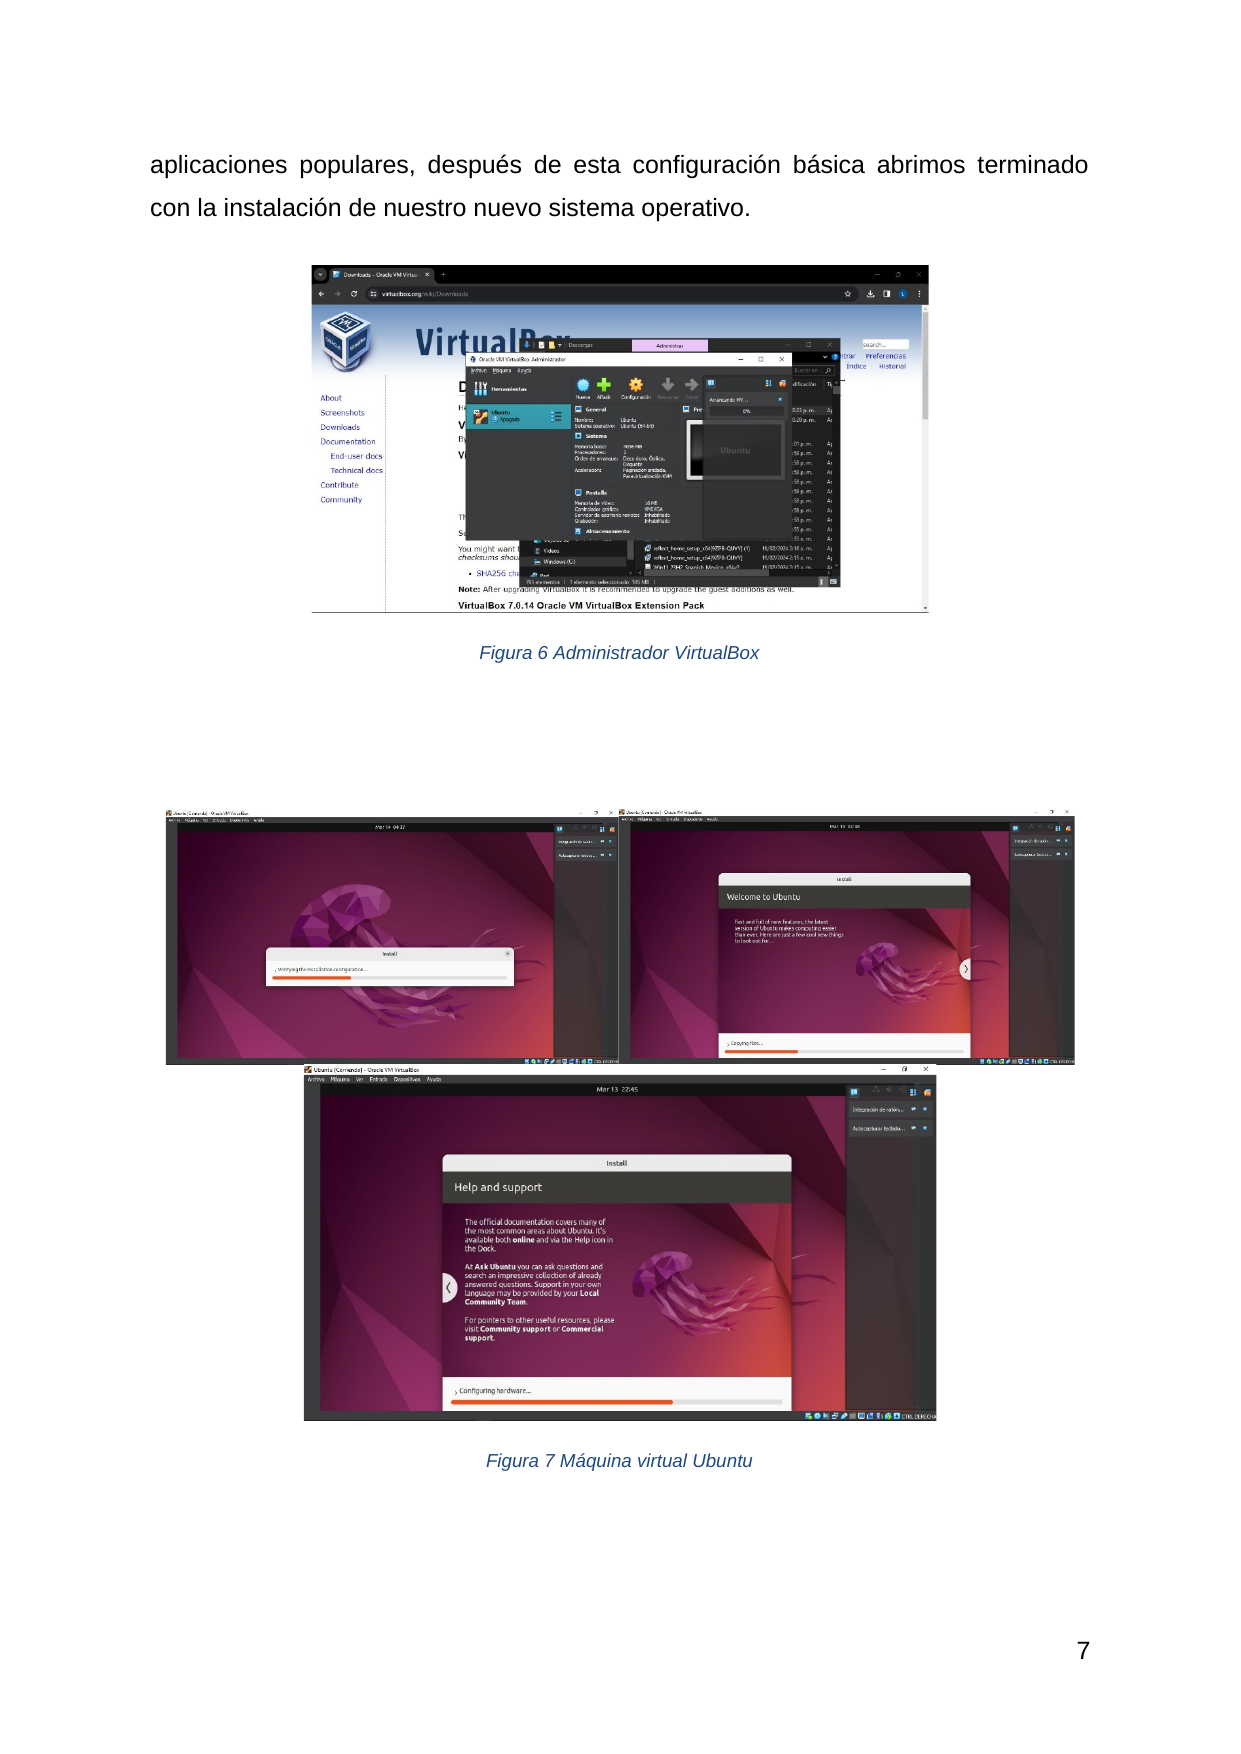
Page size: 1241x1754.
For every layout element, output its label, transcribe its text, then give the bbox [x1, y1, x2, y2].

text Figura 7 Máquina virtual Ubuntu [150, 1449, 1090, 1471]
picture [311, 265, 929, 613]
text Figura 6 Administrador VirtualBox [150, 642, 1090, 663]
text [150, 150, 1090, 222]
picture [165, 808, 1075, 1421]
